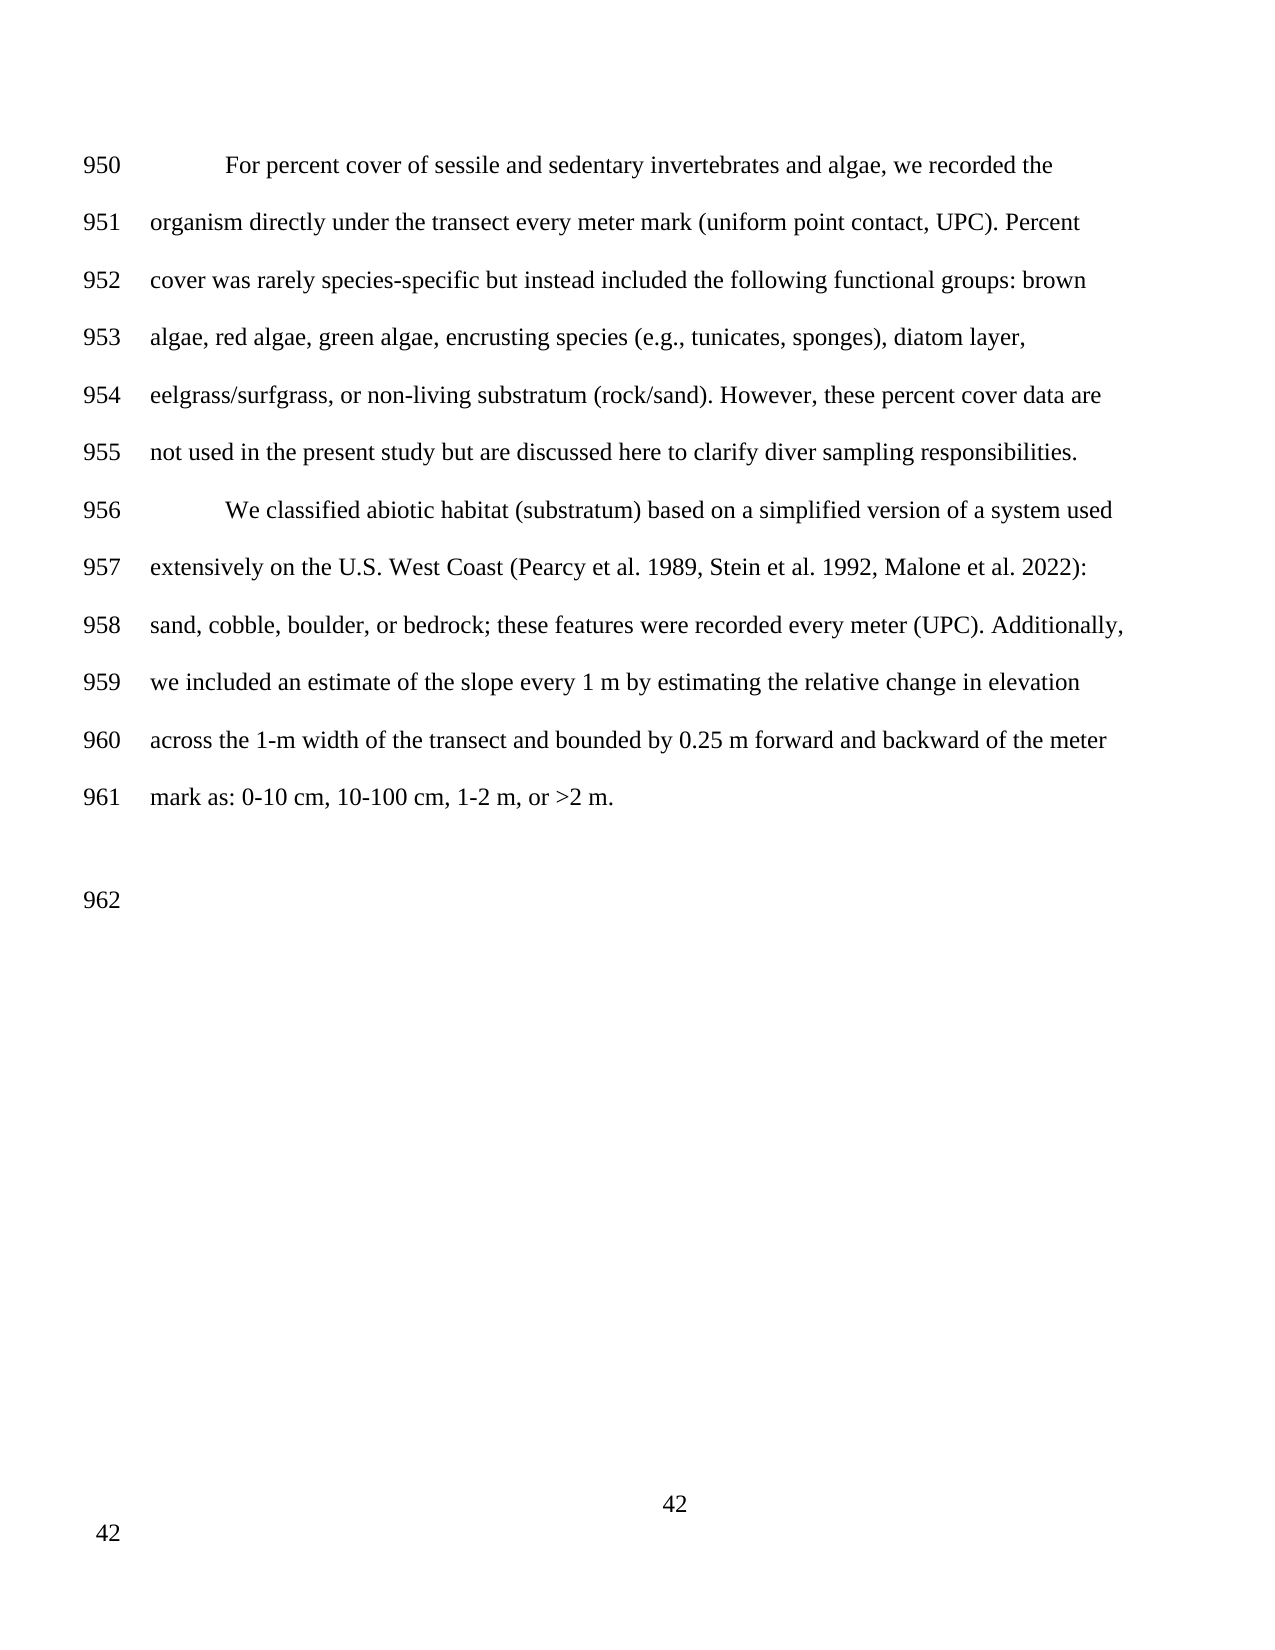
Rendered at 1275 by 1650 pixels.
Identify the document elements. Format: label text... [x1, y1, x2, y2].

text For percent cover of sessile and sedentary invertebrates and algae, we recorded the organism directly under the transect every meter mark (uniform point contact, UPC). Percent cover was rarely species-specific but instead included the following functional groups: brown algae, red algae, green algae, encrusting species (e.g., tunicates, sponges), diatom layer, eelgrass/surfgrass, or non-living substratum (rock/sand). However, these percent cover data are not used in the present study but are discussed here to clarify diver sampling responsibilities. [150, 150, 1125, 466]
text We classified abiotic habitat (substratum) based on a simplified version of a system used extensively on the U.S. West Coast (Pearcy et al. 1989, Stein et al. 1992, Malone et al. 2022): sand, cobble, boulder, or bedrock; these features were recorded every meter (UPC). Additionally, we included an estimate of the slope every 1 m by estimating the relative change in elevation across the 1-m width of the transect and bounded by 0.25 m forward and backward of the meter mark as: 0-10 cm, 10-100 cm, 1-2 m, or >2 m. [150, 495, 1125, 811]
